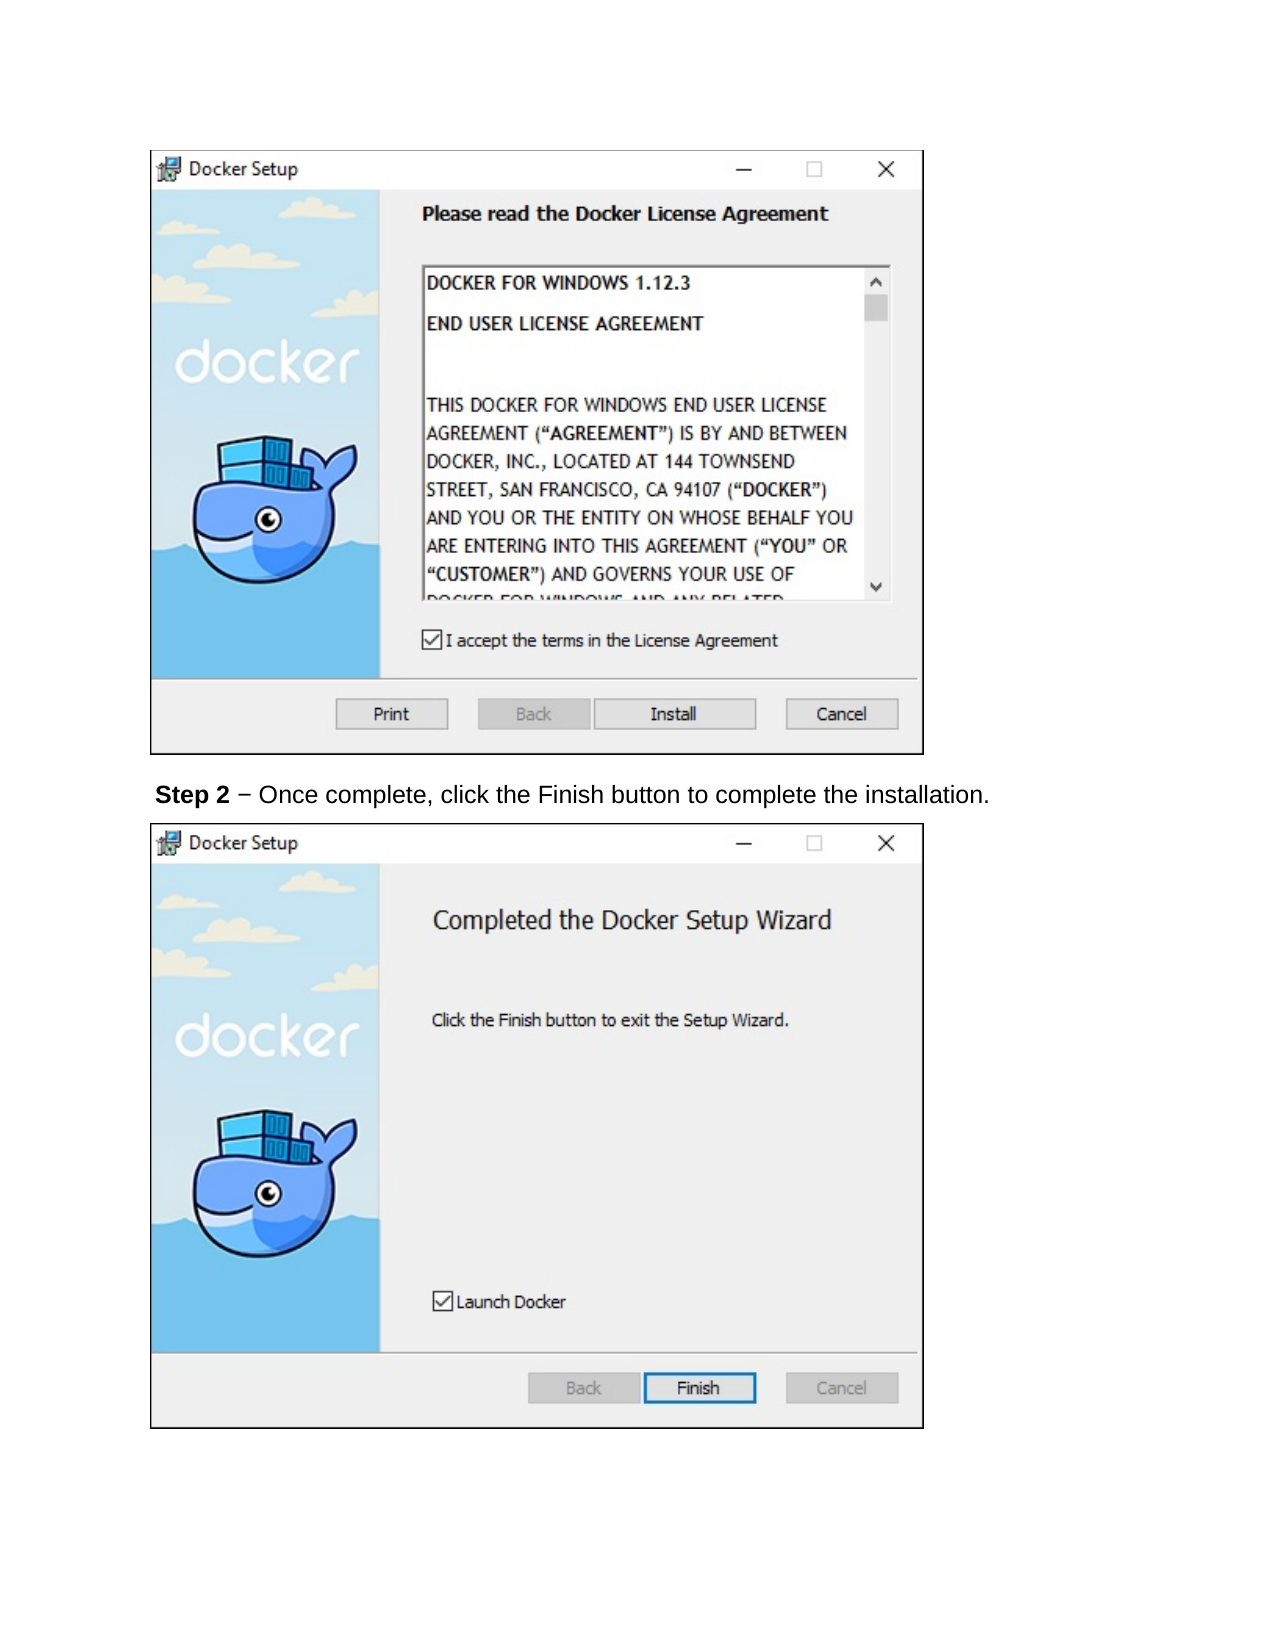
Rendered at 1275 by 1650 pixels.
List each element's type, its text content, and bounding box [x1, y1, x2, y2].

text Step 2 − Once complete, click the Finish button to complete the installation. [155, 780, 1120, 808]
picture [150, 823, 924, 1429]
picture [150, 150, 924, 755]
